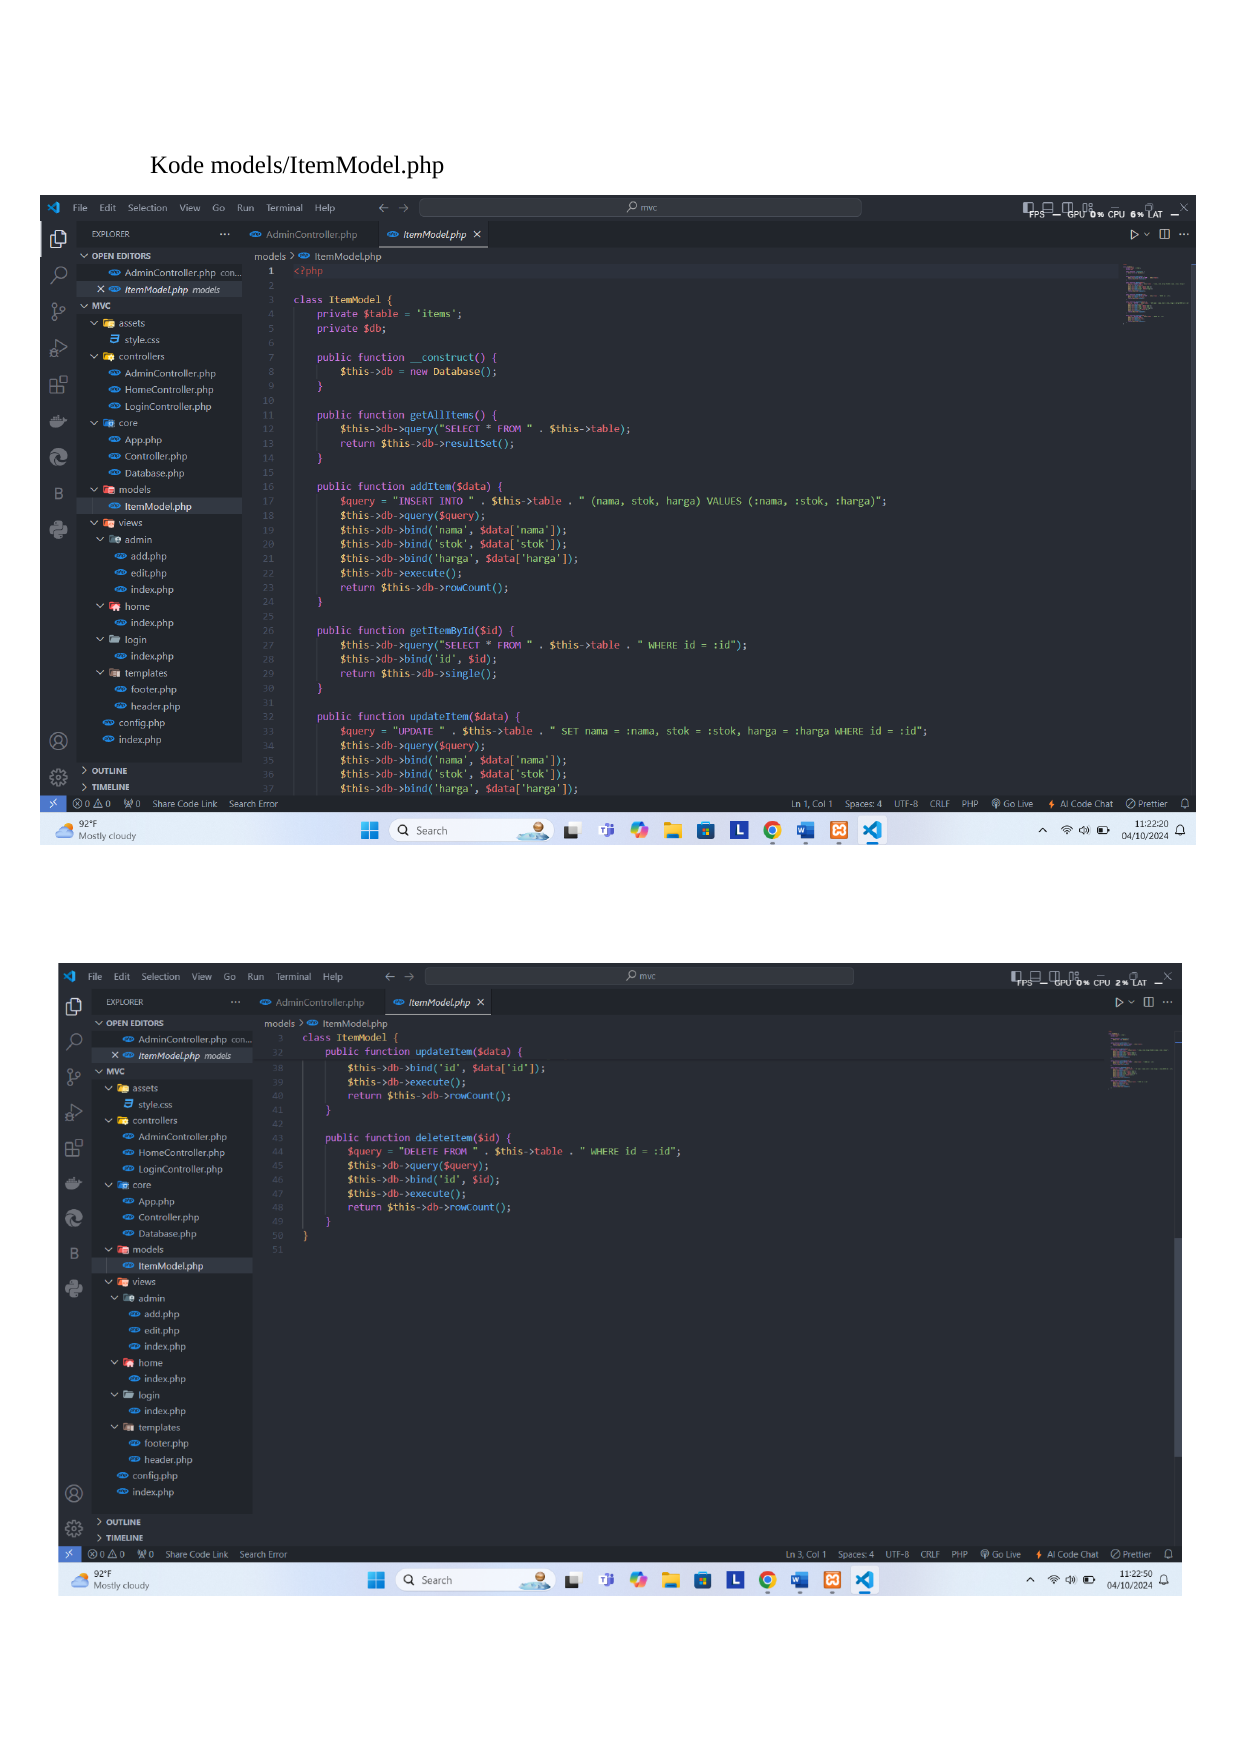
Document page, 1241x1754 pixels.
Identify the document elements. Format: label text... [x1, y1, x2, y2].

text Kode models/ItemModel.php [150, 150, 1090, 179]
picture [40, 195, 1196, 846]
picture [56, 963, 1182, 1594]
